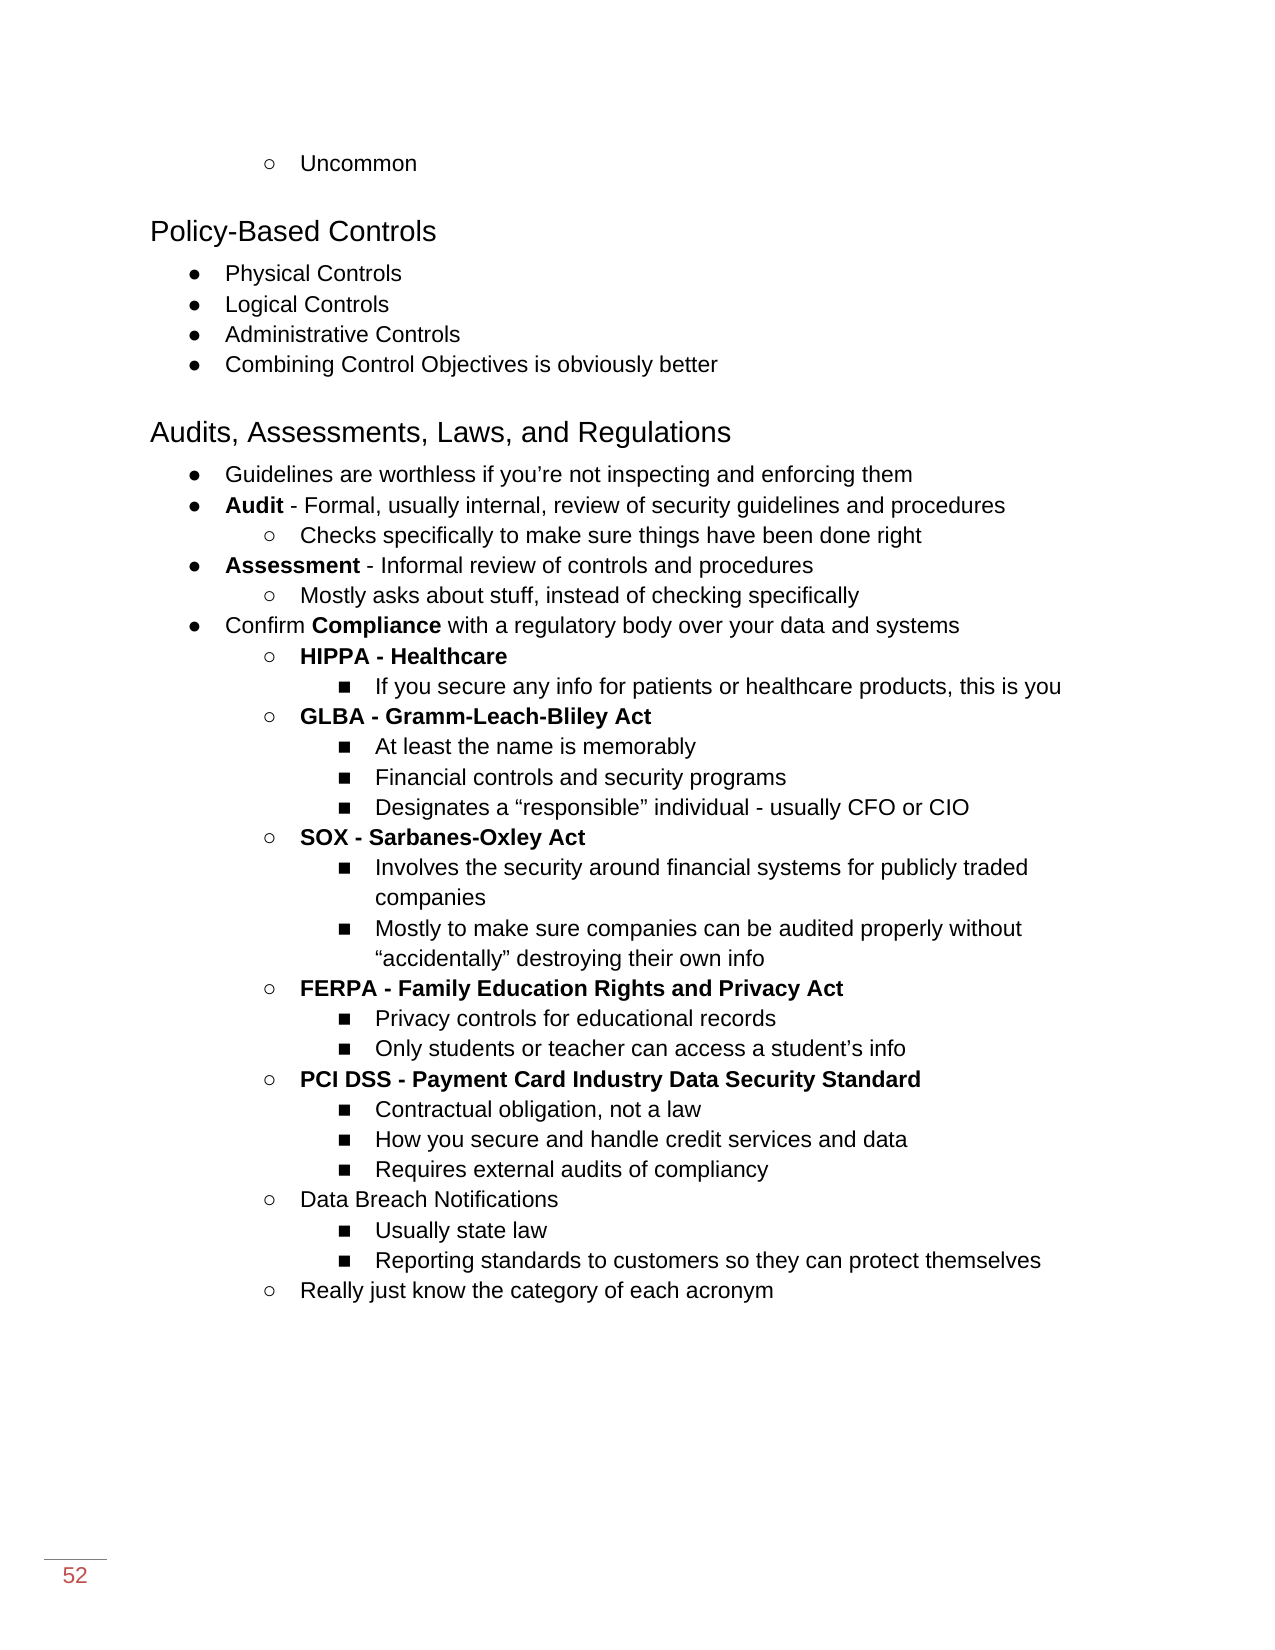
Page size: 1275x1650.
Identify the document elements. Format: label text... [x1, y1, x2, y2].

list Only students or teacher can access a student’s info [337, 1035, 1125, 1062]
list SOX - Sarbanes-Oxley Act [262, 824, 1125, 850]
list GLBA - Gramm-Leach-Bliley Act [262, 703, 1125, 729]
list Checks specifically to make sure things have been done right [262, 522, 1125, 548]
list Confirm Compliance with a regulatory body over your data and systems [187, 612, 1125, 639]
list Financial controls and security programs [337, 763, 1125, 790]
list FERPA - Family Education Rights and Privacy Act [262, 975, 1125, 1001]
list Requires external audits of compliancy [337, 1156, 1125, 1183]
list How you secure and handle credit services and data [337, 1126, 1125, 1152]
subtitle Audits, Assessments, Laws, and Regulations [150, 414, 1125, 448]
list PCI DSS - Payment Card Industry Data Security Standard [262, 1066, 1125, 1092]
list Contractual obligation, not a law [337, 1096, 1125, 1122]
subtitle Policy-Based Controls [150, 213, 1125, 247]
list Audit - Formal, usually internal, review of security guidelines and procedures [187, 492, 1125, 518]
list Mostly asks about stuff, instead of checking specifically [262, 582, 1125, 609]
list Guidelines are worthless if you’re not inspecting and enforcing them [187, 461, 1125, 488]
list Designates a “responsible” individual - usually CFO or CIO [337, 794, 1125, 820]
list Mostly to make sure companies can be audited properly without “accidentally” destroying their own info [337, 914, 1125, 971]
list At least the name is memorably [337, 733, 1125, 760]
list Data Breach Notifications [262, 1186, 1125, 1213]
list Administrative Controls [187, 321, 1125, 347]
list If you secure any info for patients or healthcare products, this is you [337, 673, 1125, 699]
list Physical Controls [187, 260, 1125, 287]
list Combining Control Objectives is obviously better [187, 351, 1125, 377]
list Uncommon [262, 150, 1125, 176]
list Reporting standards to customers so they can protect themselves [337, 1247, 1125, 1273]
list Privacy controls for educational records [337, 1005, 1125, 1032]
list HIPPA - Healthcare [262, 643, 1125, 669]
list Assessment - Informal review of controls and procedures [187, 552, 1125, 578]
list Involves the security around financial systems for publicly traded companies [337, 854, 1125, 911]
list Really just know the category of each acronym [262, 1277, 1125, 1303]
list Logical Controls [187, 291, 1125, 317]
list Usually state law [337, 1217, 1125, 1243]
